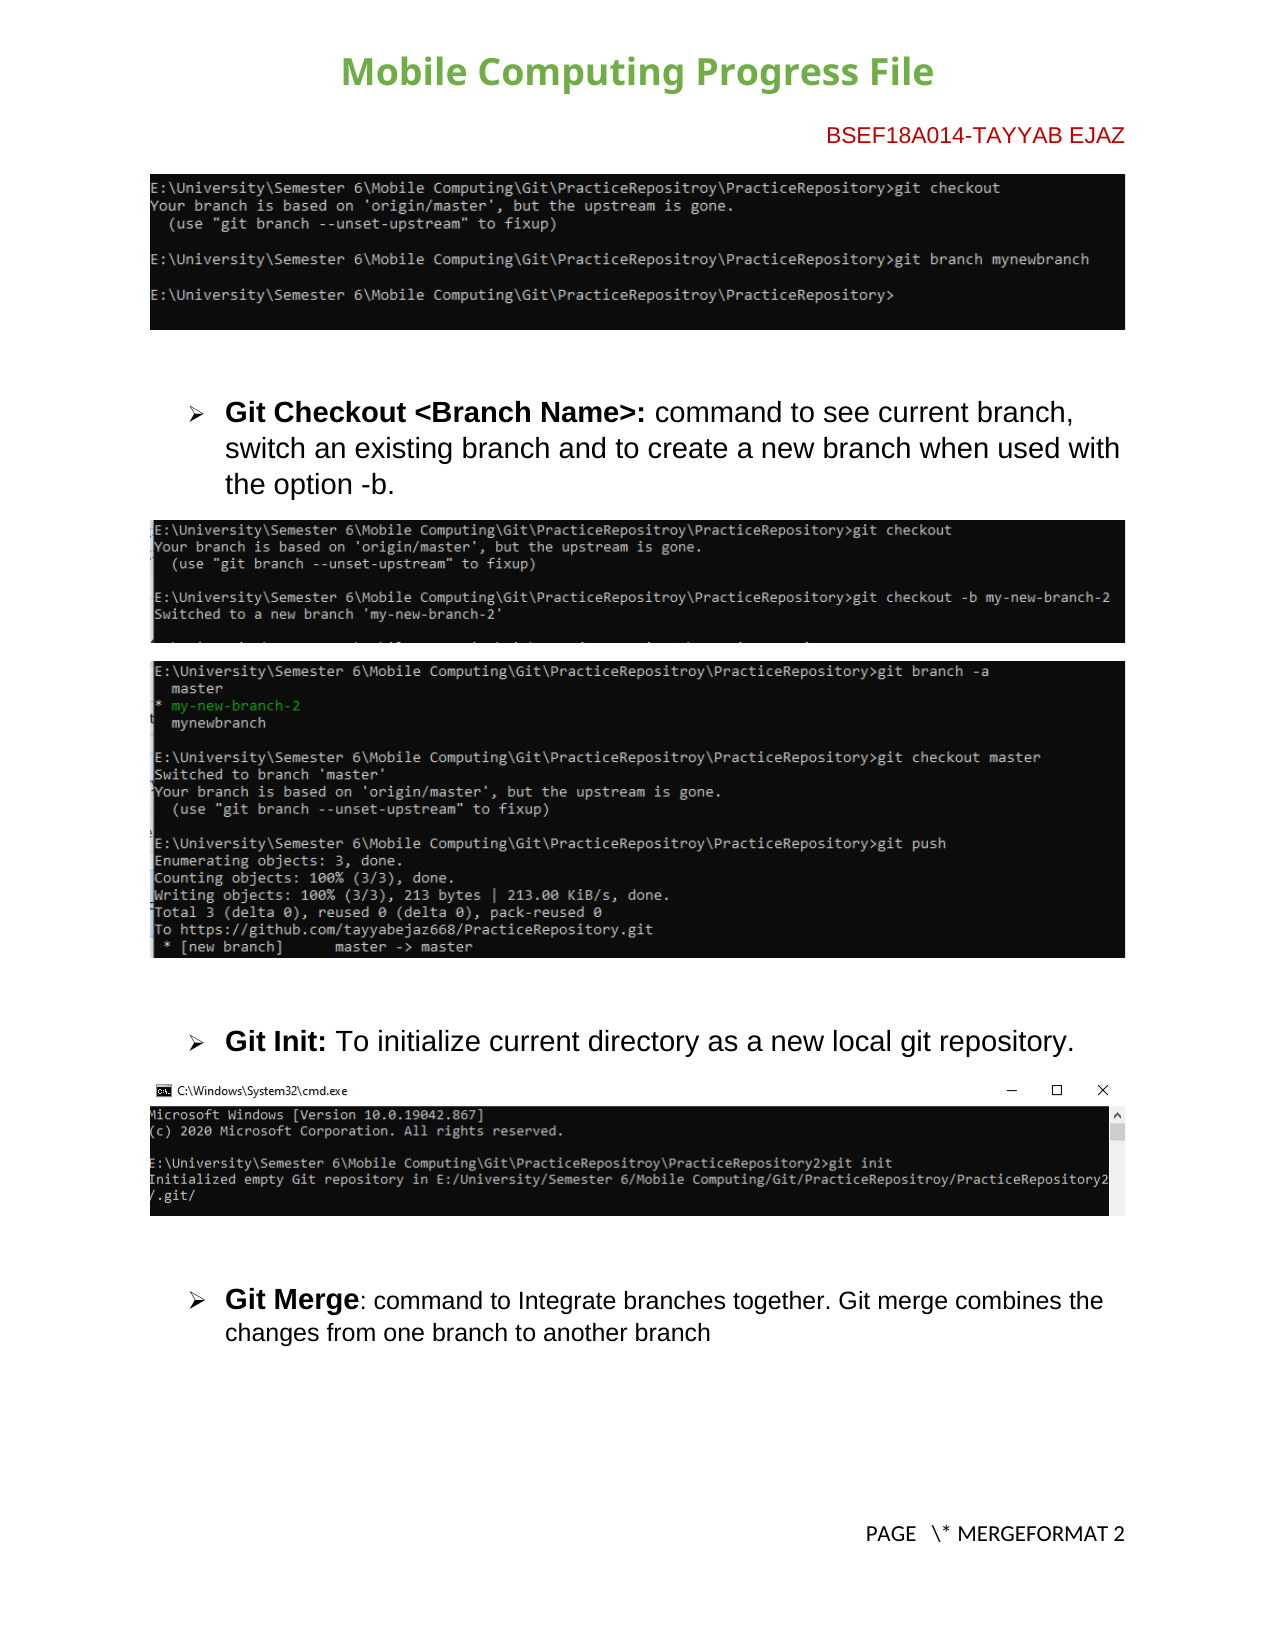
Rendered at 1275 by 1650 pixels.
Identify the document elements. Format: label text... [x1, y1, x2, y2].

picture [150, 520, 1125, 643]
picture [150, 1076, 1125, 1216]
picture [150, 174, 1125, 330]
list Git Checkout <Branch Name>: command to see current branch, switch an existing branch and to create a new branch when used with the option -b. [187, 395, 1125, 501]
list Git Merge: command to Integrate branches together. Git merge combines the changes from one branch to another branch [187, 1282, 1125, 1347]
picture [150, 661, 1125, 958]
list Git Init: To initialize current directory as a new local git repository. [187, 1024, 1125, 1057]
